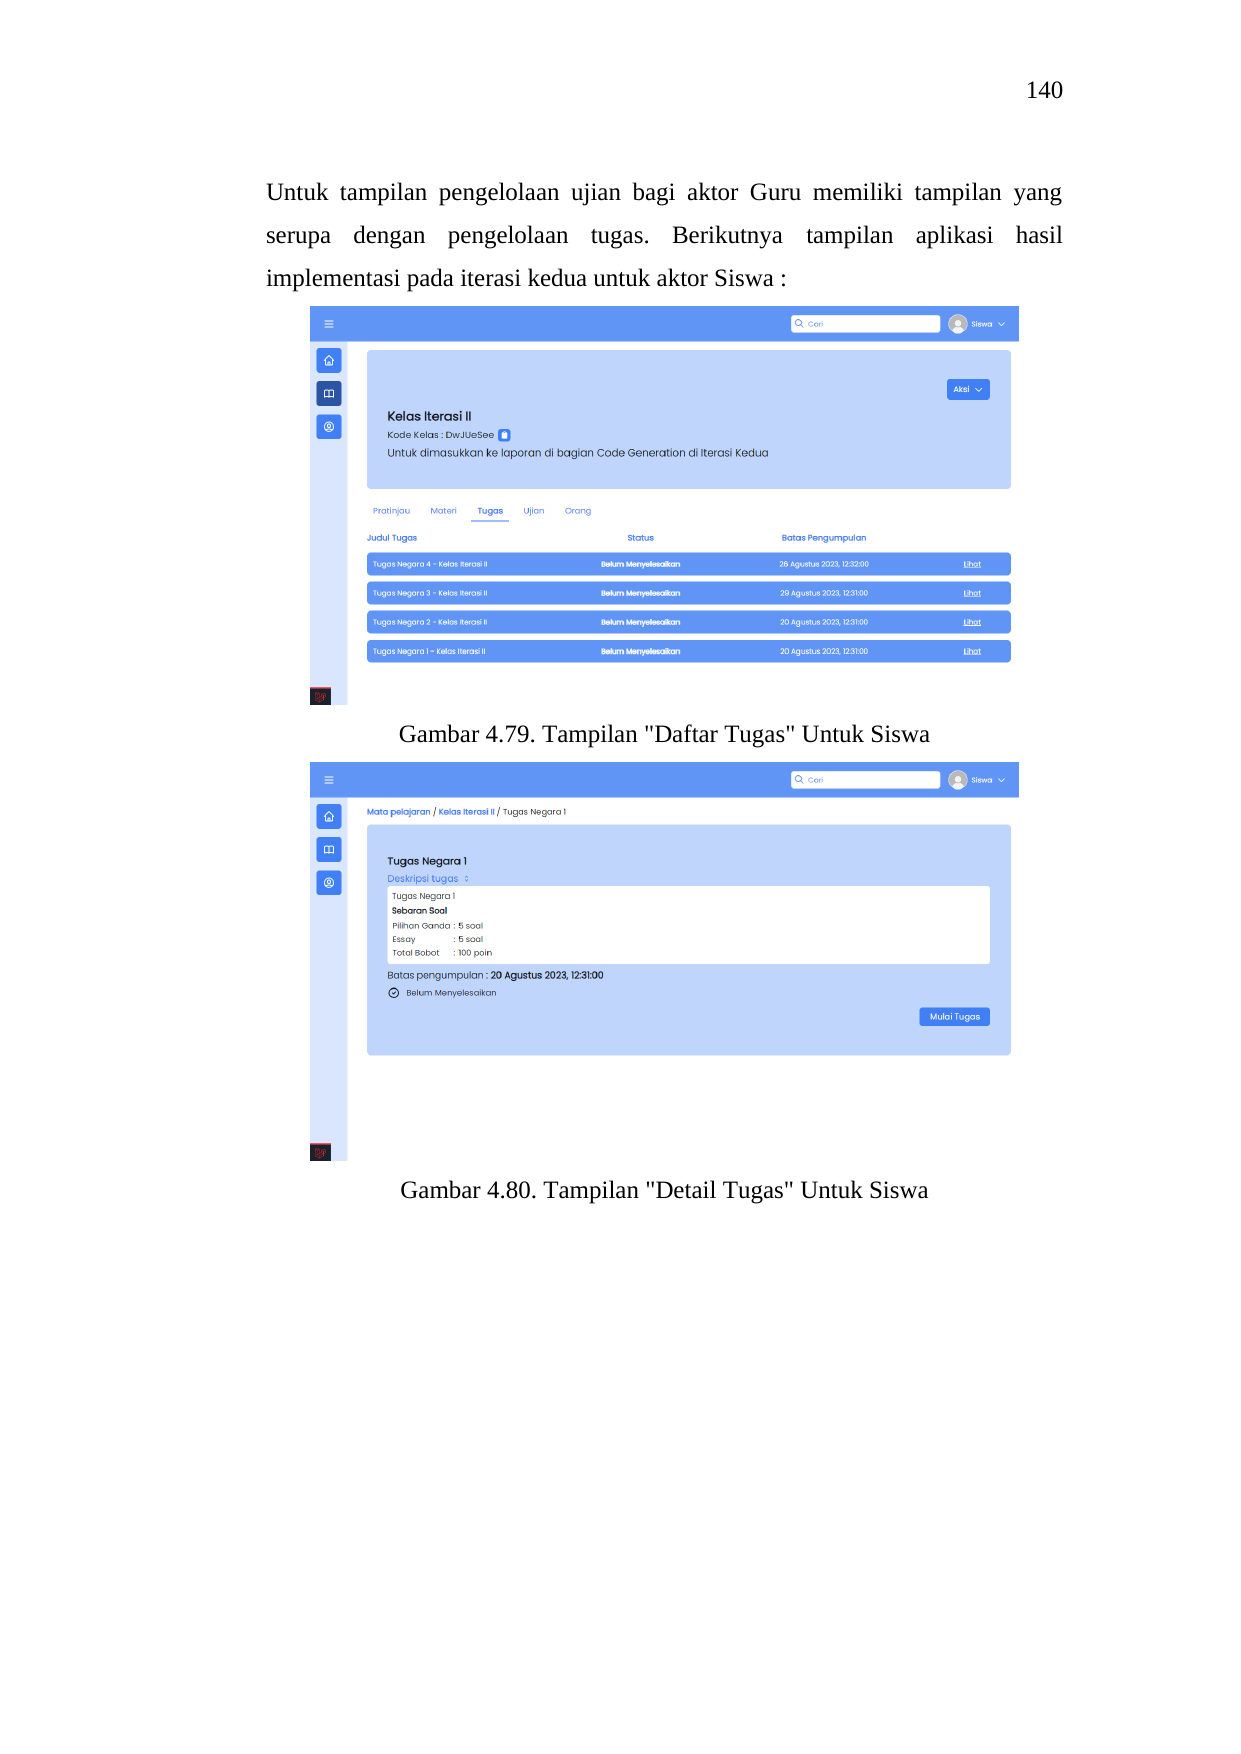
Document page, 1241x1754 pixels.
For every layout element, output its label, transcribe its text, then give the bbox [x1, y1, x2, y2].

text Untuk tampilan pengelolaan ujian bagi aktor Guru memiliki tampilan yang serupa dengan pengelolaan tugas. Berikutnya tampilan aplikasi hasil implementasi pada iterasi kedua untuk aktor Siswa : [266, 177, 1063, 292]
picture [310, 306, 1019, 705]
picture [310, 762, 1019, 1161]
